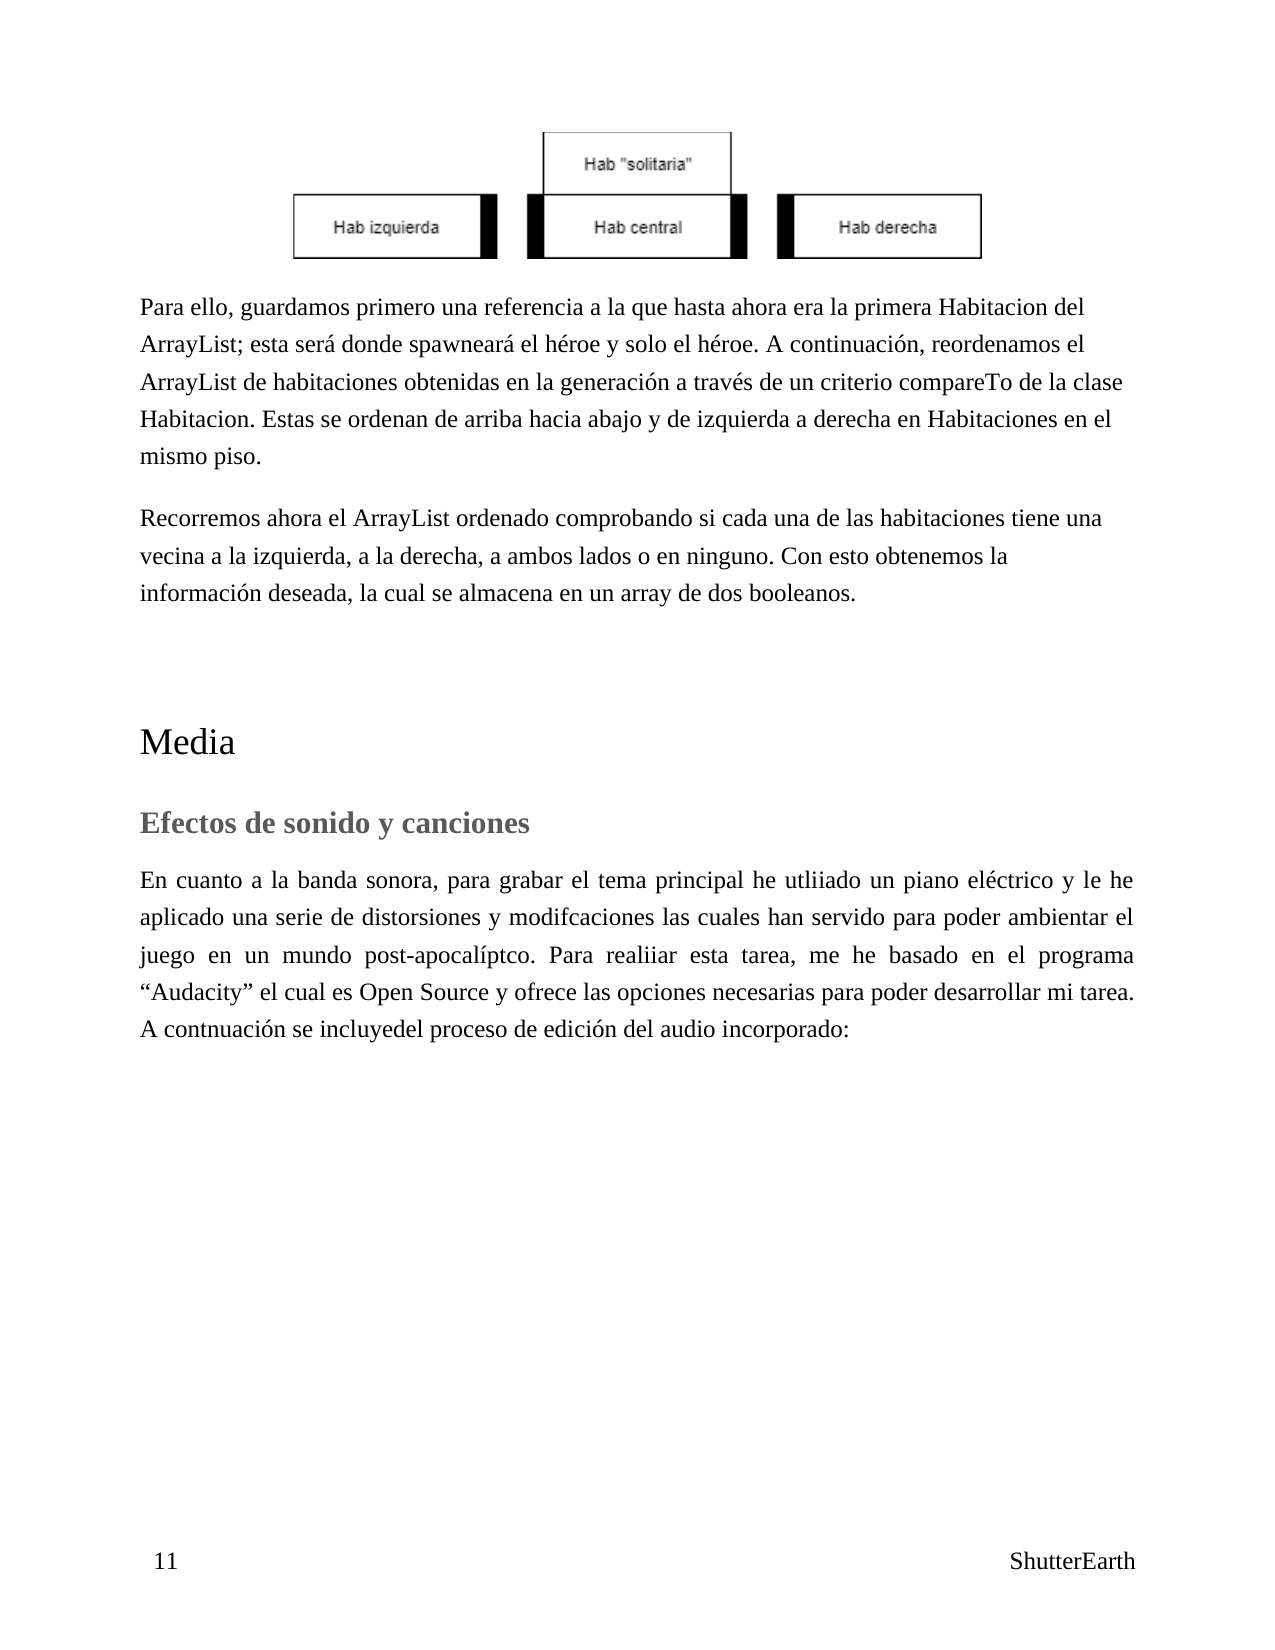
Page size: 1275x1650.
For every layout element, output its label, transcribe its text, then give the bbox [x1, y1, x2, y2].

text Recorremos ahora el ArrayList ordenado comprobando si cada una de las habitaciones tiene una vecina a la izquierda, a la derecha, a ambos lados o en ninguno. Con esto obtenemos la información deseada, la cual se almacena en un array de dos booleanos. [139, 503, 1136, 607]
subtitle Media [139, 719, 1136, 762]
text En cuanto a la banda sonora, para grabar el tema principal he utliiado un piano eléctrico y le he aplicado una serie de distorsiones y modifcaciones las cuales han servido para poder ambientar el juego en un mundo post-apocalíptco. Para realiiar esta tarea, me he basado en el programa “Audacity” el cual es Open Source y ofrece las opciones necesarias para poder desarrollar mi tarea. A contnuación se incluyedel proceso de edición del audio incorporado: [139, 865, 1136, 1043]
subtitle Efectos de sonido y canciones [139, 804, 1136, 840]
text Para ello, guardamos primero una referencia a la que hasta ahora era la primera Habitacion del ArrayList; esta será donde spawneará el héroe y solo el héroe. A continuación, reordenamos el ArrayList de habitaciones obtenidas en la generación a través de un criterio compareTo de la clase Habitacion. Estas se ordenan de arriba hacia abajo y de izquierda a derecha en Habitaciones en el mismo piso. [139, 292, 1136, 470]
picture [293, 132, 982, 259]
